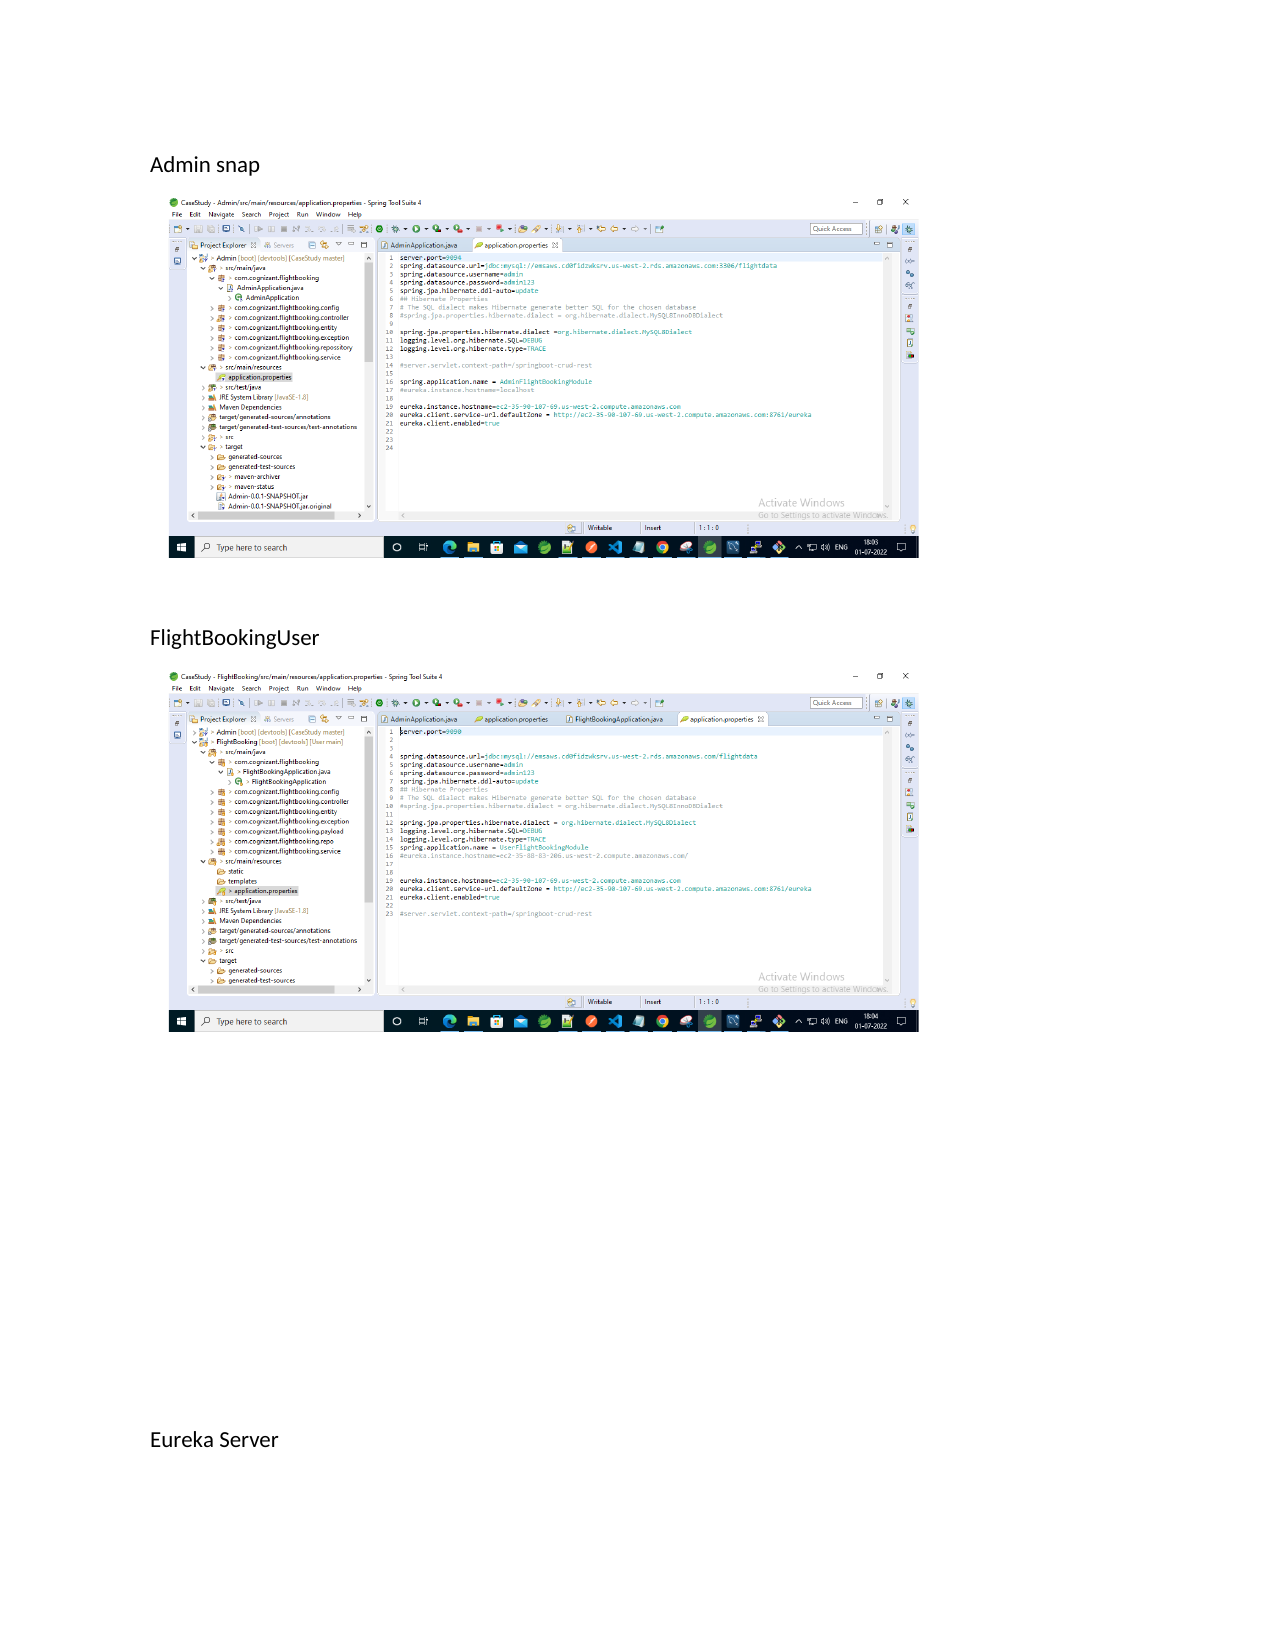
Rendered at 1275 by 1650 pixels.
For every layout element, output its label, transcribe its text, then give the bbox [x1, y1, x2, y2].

text FlightBookingUser [150, 623, 1125, 652]
text Admin snap [150, 150, 1125, 178]
text Eureka Server [150, 1425, 1125, 1453]
